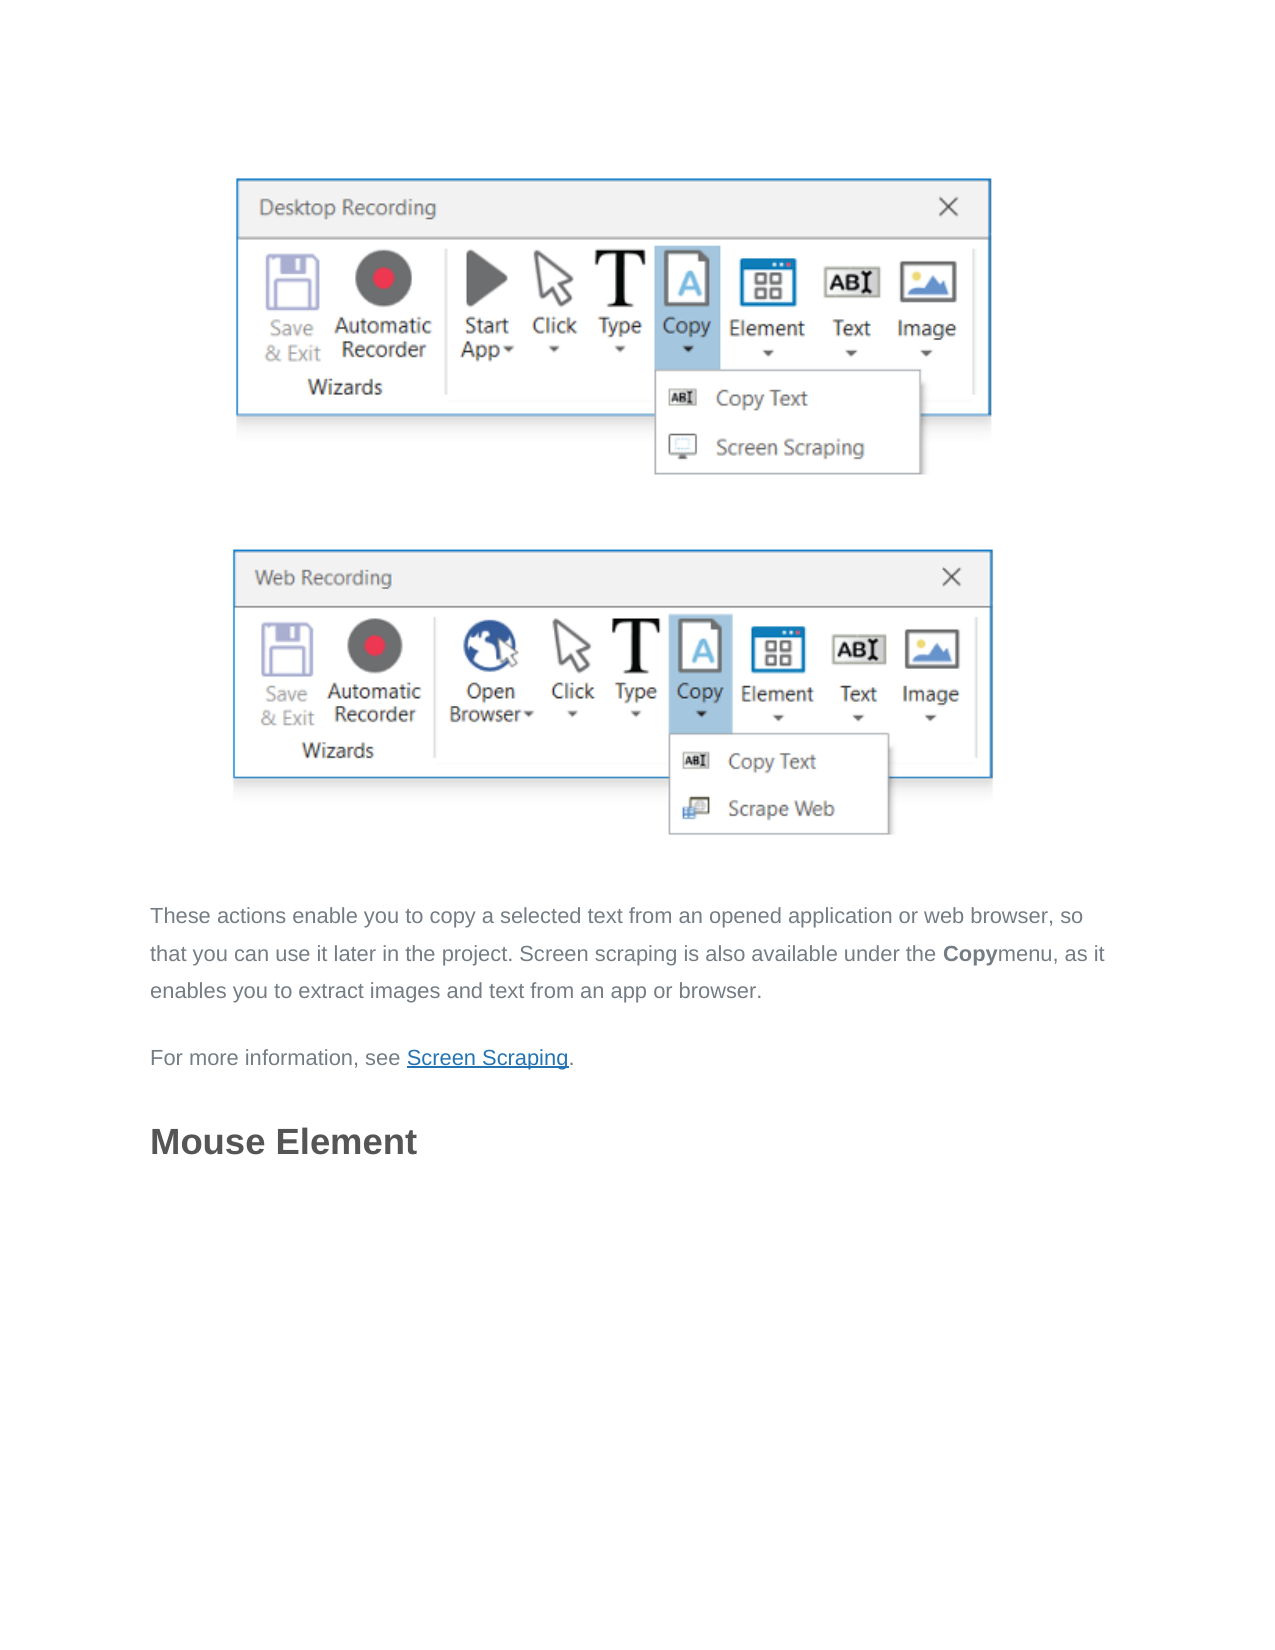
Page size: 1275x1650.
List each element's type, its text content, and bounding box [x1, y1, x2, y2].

text For more information, see Screen Scraping. [150, 1032, 1125, 1070]
picture [211, 150, 1014, 860]
subtitle Mouse Element [150, 1120, 1125, 1162]
text These actions enable you to copy a selected text from an opened application or web browser, so that you can use it later in the project. Screen scraping is also available under the Copymenu, as it enables you to extract images and text from an app or browser. [150, 891, 1125, 1003]
